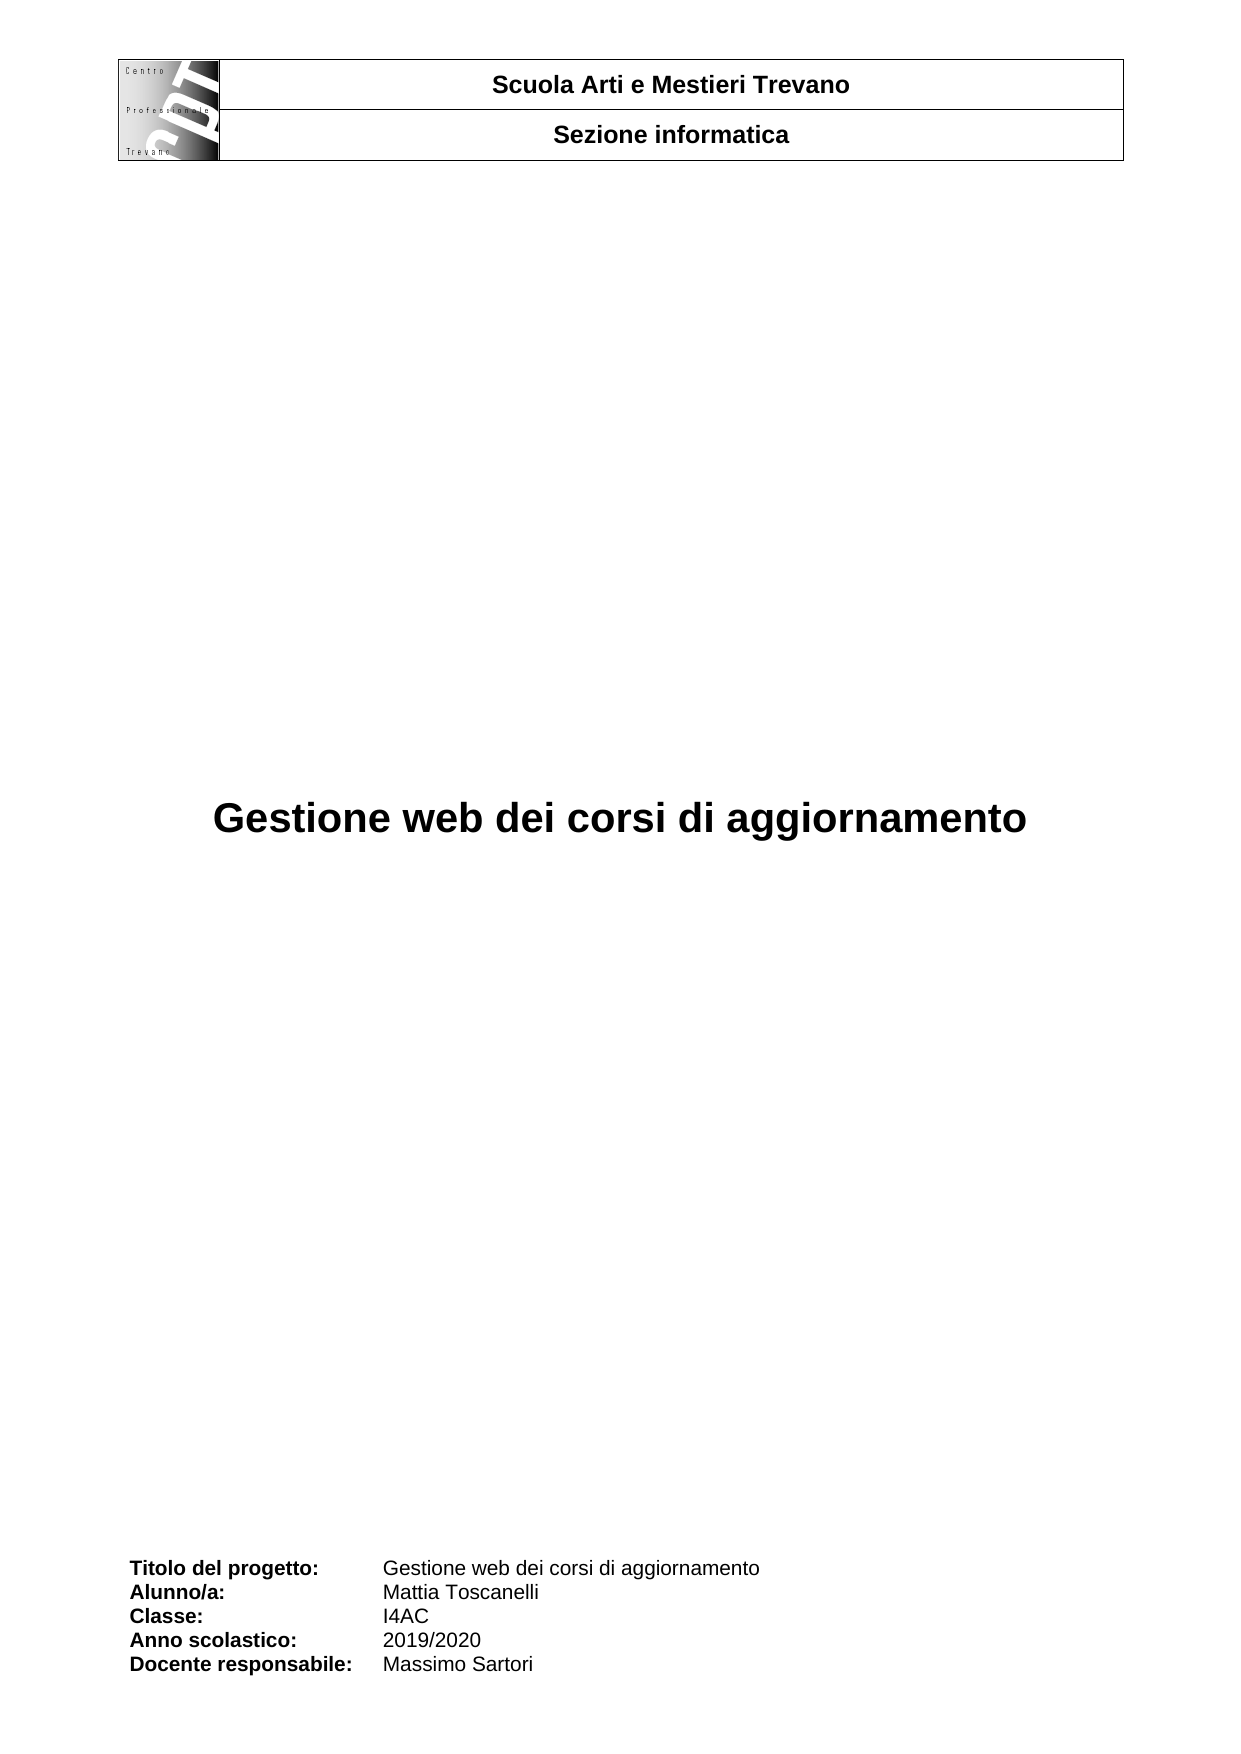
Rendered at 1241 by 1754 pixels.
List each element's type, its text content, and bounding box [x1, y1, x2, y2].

picture [118, 60, 219, 160]
text Gestione web dei corsi di aggiornamento [118, 793, 1122, 841]
